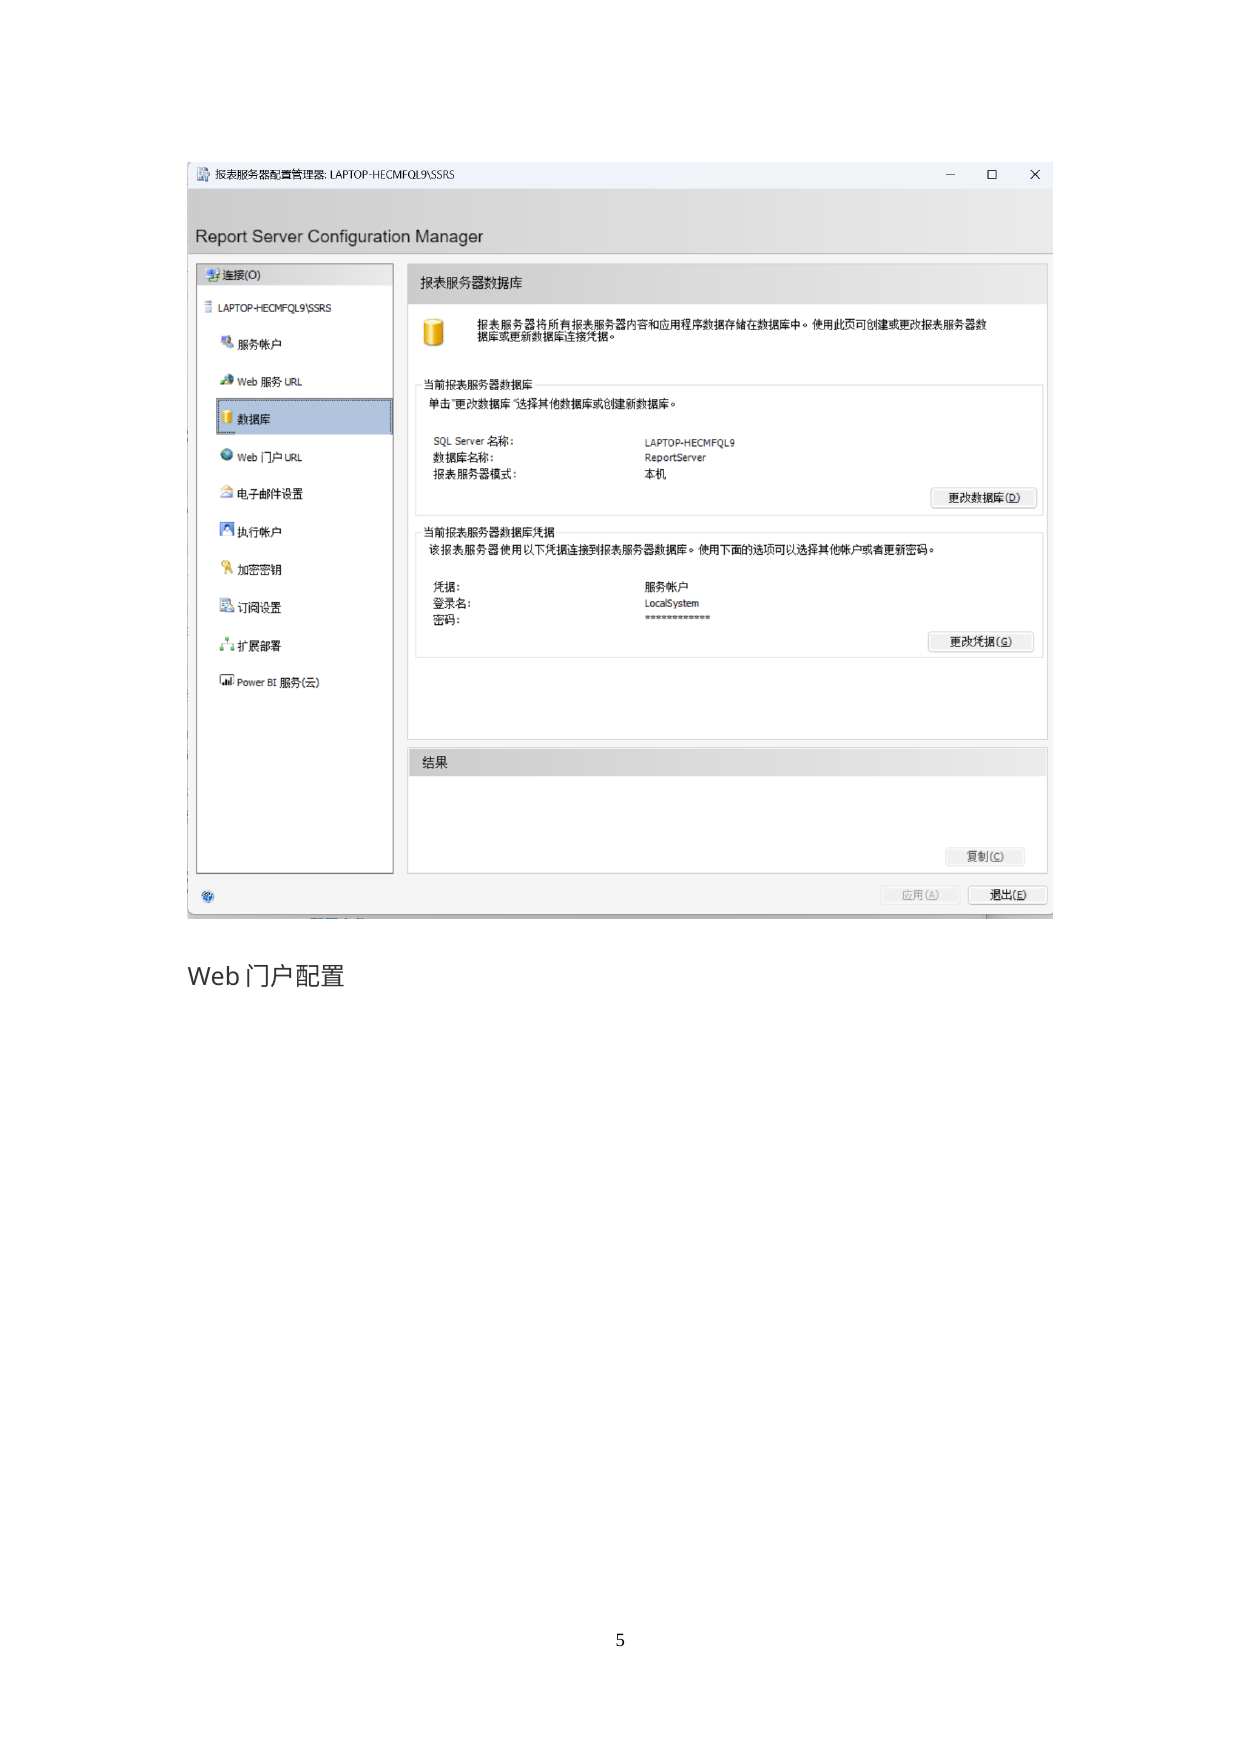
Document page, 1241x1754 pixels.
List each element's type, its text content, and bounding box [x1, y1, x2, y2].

text Web门户配置 [187, 942, 1053, 1007]
picture [187, 162, 1053, 919]
